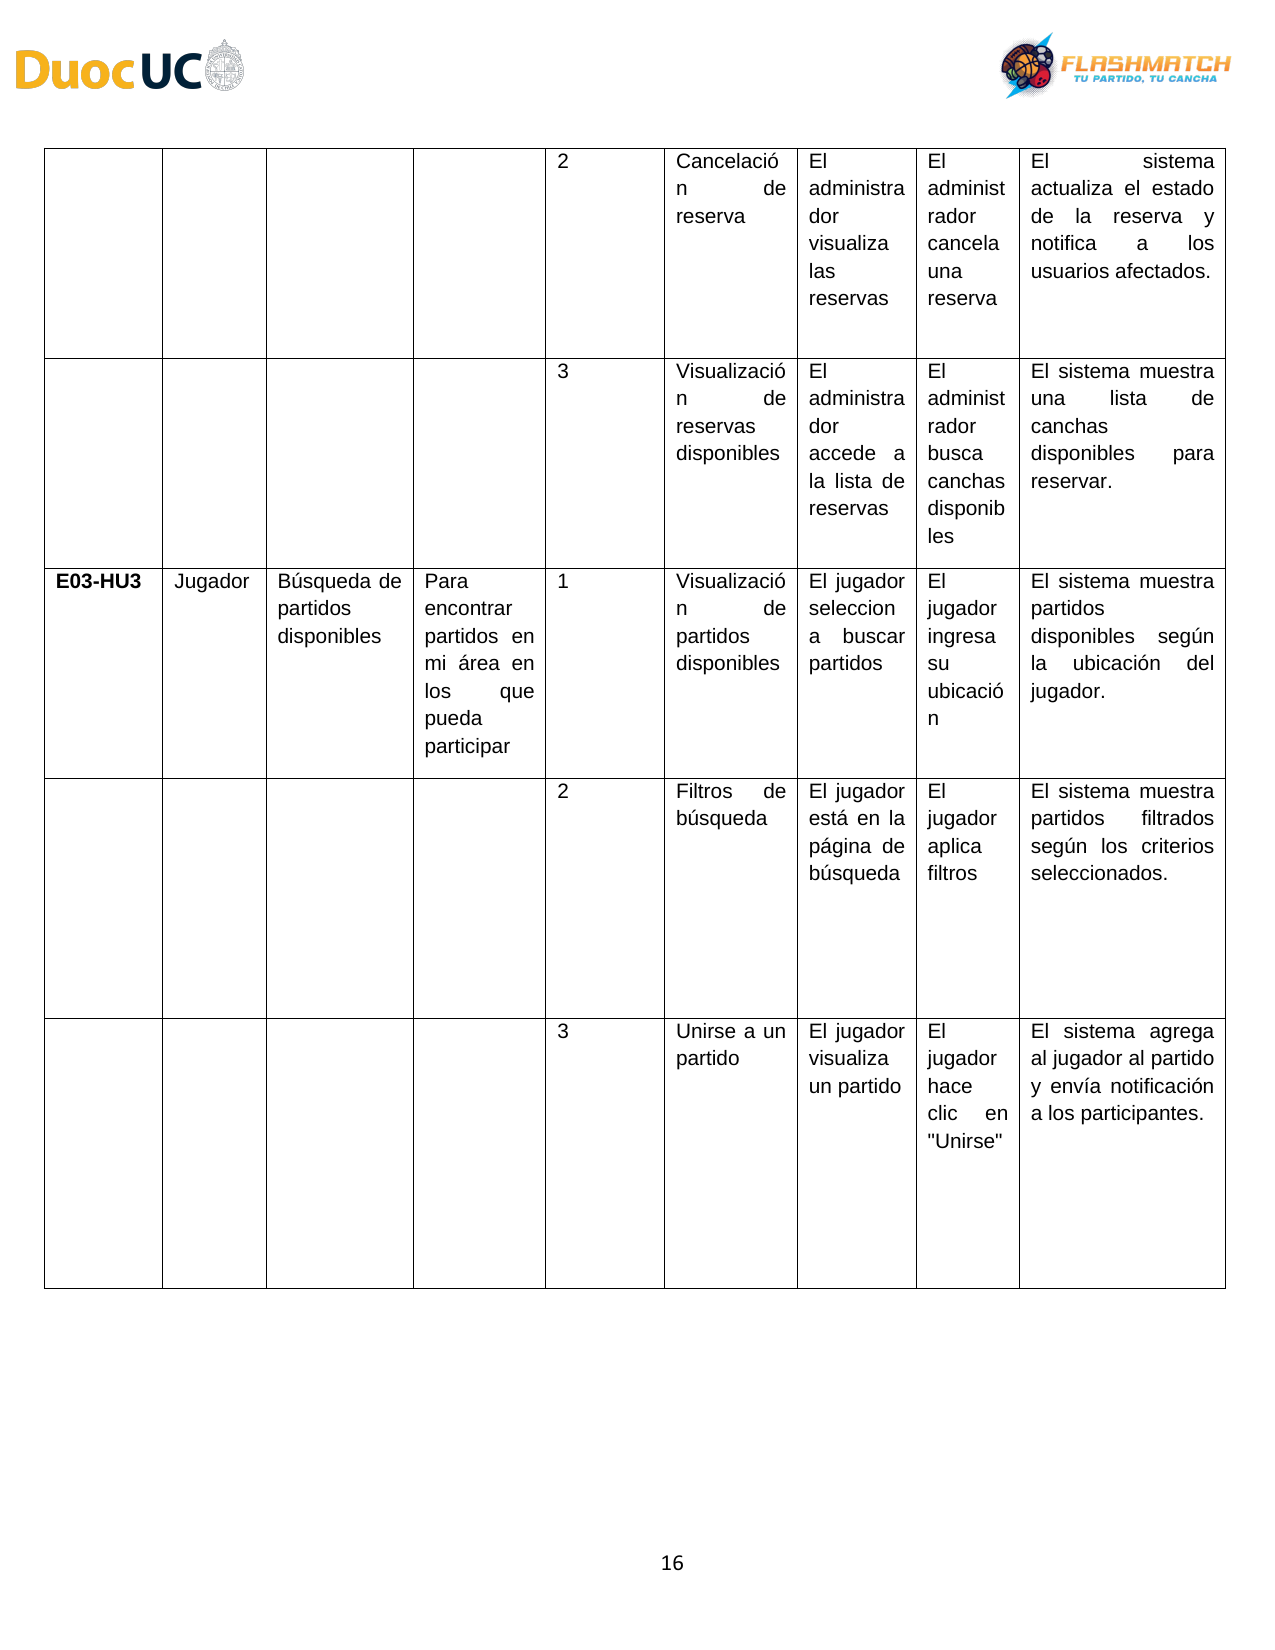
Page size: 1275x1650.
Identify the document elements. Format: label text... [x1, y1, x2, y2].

table_cell 2 [546, 779, 664, 1018]
table_cell El administrador busca canchas disponibles [917, 359, 1019, 568]
table_cell E03-HU3 [45, 569, 162, 778]
table_cell El administrador accede a la lista de reservas [798, 359, 916, 568]
table_cell Búsqueda de partidos disponibles [267, 569, 413, 778]
picture [13, 36, 247, 94]
table_cell 3 [546, 359, 664, 568]
table_cell [163, 149, 266, 358]
table_cell 2 [546, 149, 664, 358]
table_cell 1 [546, 569, 664, 778]
table_cell El jugador visualiza un partido [798, 1019, 916, 1288]
table_cell El administrador visualiza las reservas [798, 149, 916, 358]
table_cell El sistema muestra partidos disponibles según la ubicación del jugador. [1020, 569, 1225, 778]
table_cell El jugador está en la página de búsqueda [798, 779, 916, 1018]
table_cell [45, 779, 162, 1018]
table_cell Jugador [163, 569, 266, 778]
table_cell Visualización de partidos disponibles [665, 569, 797, 778]
table_cell Cancelación de reserva [665, 149, 797, 358]
table_cell Unirse a un partido [665, 1019, 797, 1288]
table_cell El jugador selecciona buscar partidos [798, 569, 916, 778]
table_cell 3 [546, 1019, 664, 1288]
table_cell Filtros de búsqueda [665, 779, 797, 1018]
table_cell [267, 1019, 413, 1288]
table_cell [267, 779, 413, 1018]
table_cell [414, 149, 545, 358]
table_cell El jugador hace clic en "Unirse" [917, 1019, 1019, 1288]
table_cell Para encontrar partidos en mi área en los que pueda participar [414, 569, 545, 778]
table_cell [45, 149, 162, 358]
picture [999, 30, 1232, 100]
table_cell [163, 359, 266, 568]
table_cell El sistema muestra partidos filtrados según los criterios seleccionados. [1020, 779, 1225, 1018]
table_cell [163, 1019, 266, 1288]
table_cell [414, 779, 545, 1018]
table_cell [45, 359, 162, 568]
table_cell [163, 779, 266, 1018]
table_cell [414, 1019, 545, 1288]
table_cell El administrador cancela una reserva [917, 149, 1019, 358]
table_cell El sistema agrega al jugador al partido y envía notificación a los participantes. [1020, 1019, 1225, 1288]
table_cell Visualización de reservas disponibles [665, 359, 797, 568]
table_cell [267, 149, 413, 358]
table_cell El jugador ingresa su ubicación [917, 569, 1019, 778]
table_cell El sistema actualiza el estado de la reserva y notifica a los usuarios afectados. [1020, 149, 1225, 358]
table_cell [414, 359, 545, 568]
table_cell [267, 359, 413, 568]
table_cell El jugador aplica filtros [917, 779, 1019, 1018]
table_cell [45, 1019, 162, 1288]
table_cell El sistema muestra una lista de canchas disponibles para reservar. [1020, 359, 1225, 568]
